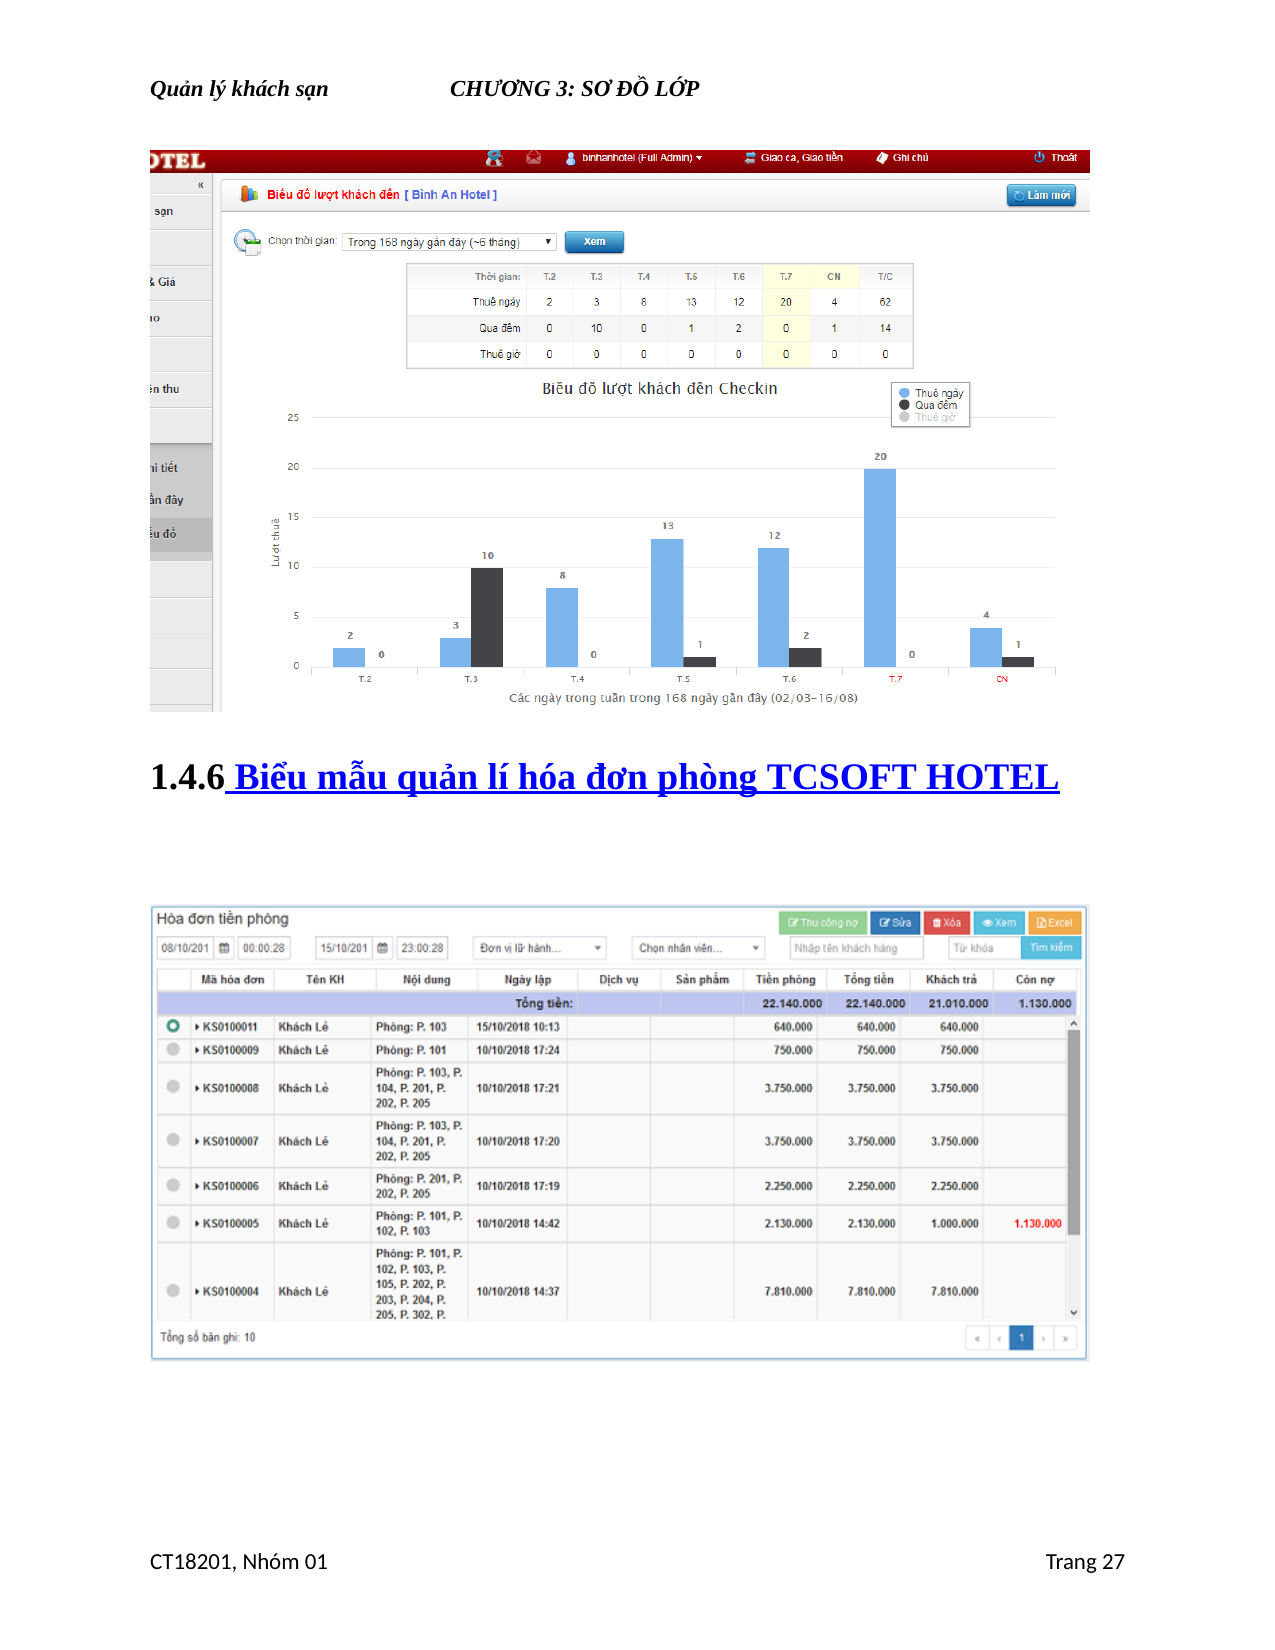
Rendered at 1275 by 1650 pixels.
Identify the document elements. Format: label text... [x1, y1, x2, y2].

picture [150, 150, 1090, 712]
subtitle 1.4.6 Biểu mẫu quản lí hóa đơn phòng TCSOFT HOTEL [150, 754, 1125, 797]
picture [150, 904, 1090, 1362]
